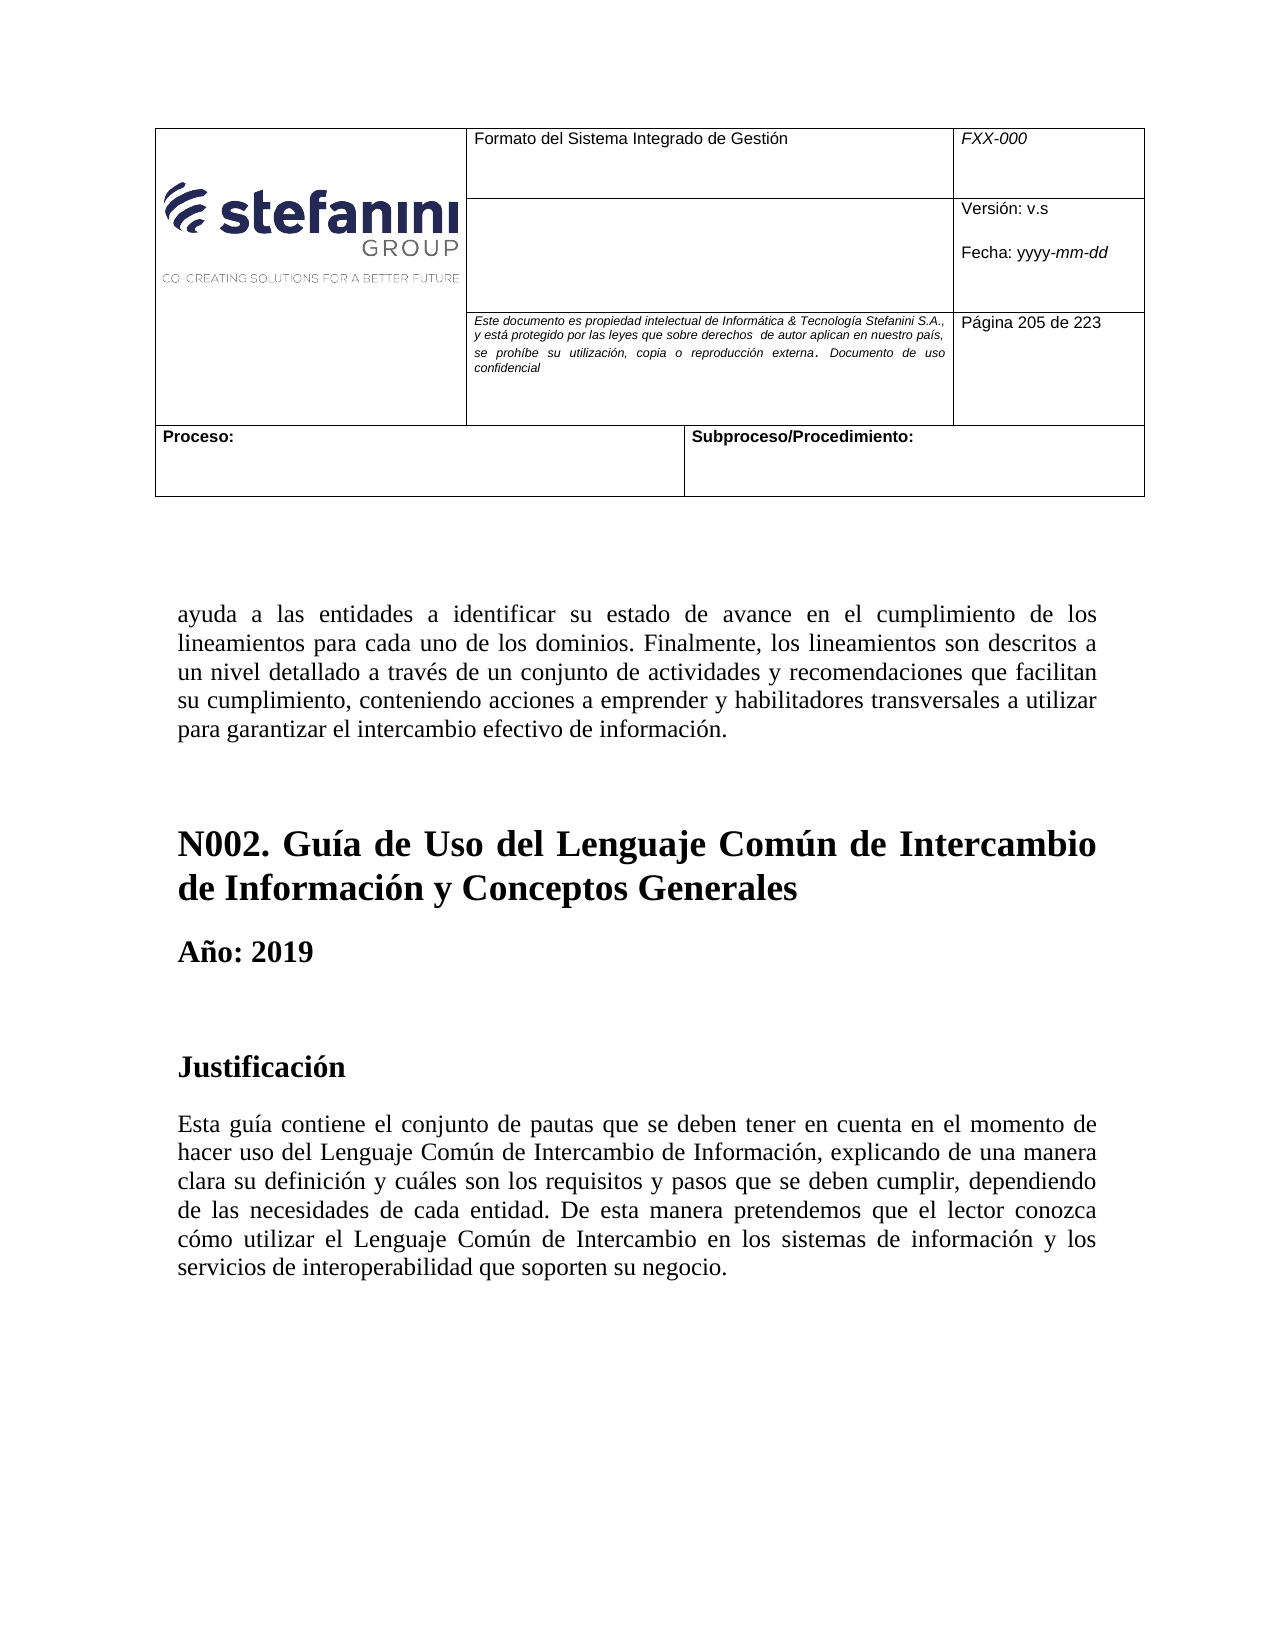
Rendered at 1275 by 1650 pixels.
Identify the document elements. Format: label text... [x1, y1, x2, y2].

picture [162, 182, 460, 286]
text El Marco de Interoperabilidad de Gobierno Digital es la herramienta que acompaña a las entidades en el desarrollo de capacidades de intercambio de información, sin importar restricciones o tamaño. Para esto se estructuró dividiendo la interoperabilidad en sus diferentes ámbitos y puntos de vista que constituyen el ejercicio de intercambiar información en cuatro (4) dominios de interoperabilidad. Para realizar una mejor adopción y seguimiento a la implementación de este Marco, se desarrolló un modelo de madurez que ayuda a las entidades a identificar su estado de avance en el cumplimiento de los lineamientos para cada uno de los dominios. Finalmente, los lineamientos son descritos a un nivel detallado a través de un conjunto de actividades y recomendaciones que facilitan su cumplimiento, conteniendo acciones a emprender y habilitadores transversales a utilizar para garantizar el intercambio efectivo de información. [177, 599, 1098, 743]
subtitle N002. Guía de Uso del Lenguaje Común de Intercambio de Información y Conceptos Generales [177, 822, 1098, 908]
subtitle Año: 2019 [177, 933, 1098, 969]
text Esta guía contiene el conjunto de pautas que se deben tener en cuenta en el momento de hacer uso del Lenguaje Común de Intercambio de Información, explicando de una manera clara su definición y cuáles son los requisitos y pasos que se deben cumplir, dependiendo de las necesidades de cada entidad. De esta manera pretendemos que el lector conozca cómo utilizar el Lenguaje Común de Intercambio en los sistemas de información y los servicios de interoperabilidad que soporten su negocio. [177, 1109, 1098, 1281]
subtitle Justificación [177, 1048, 1098, 1084]
